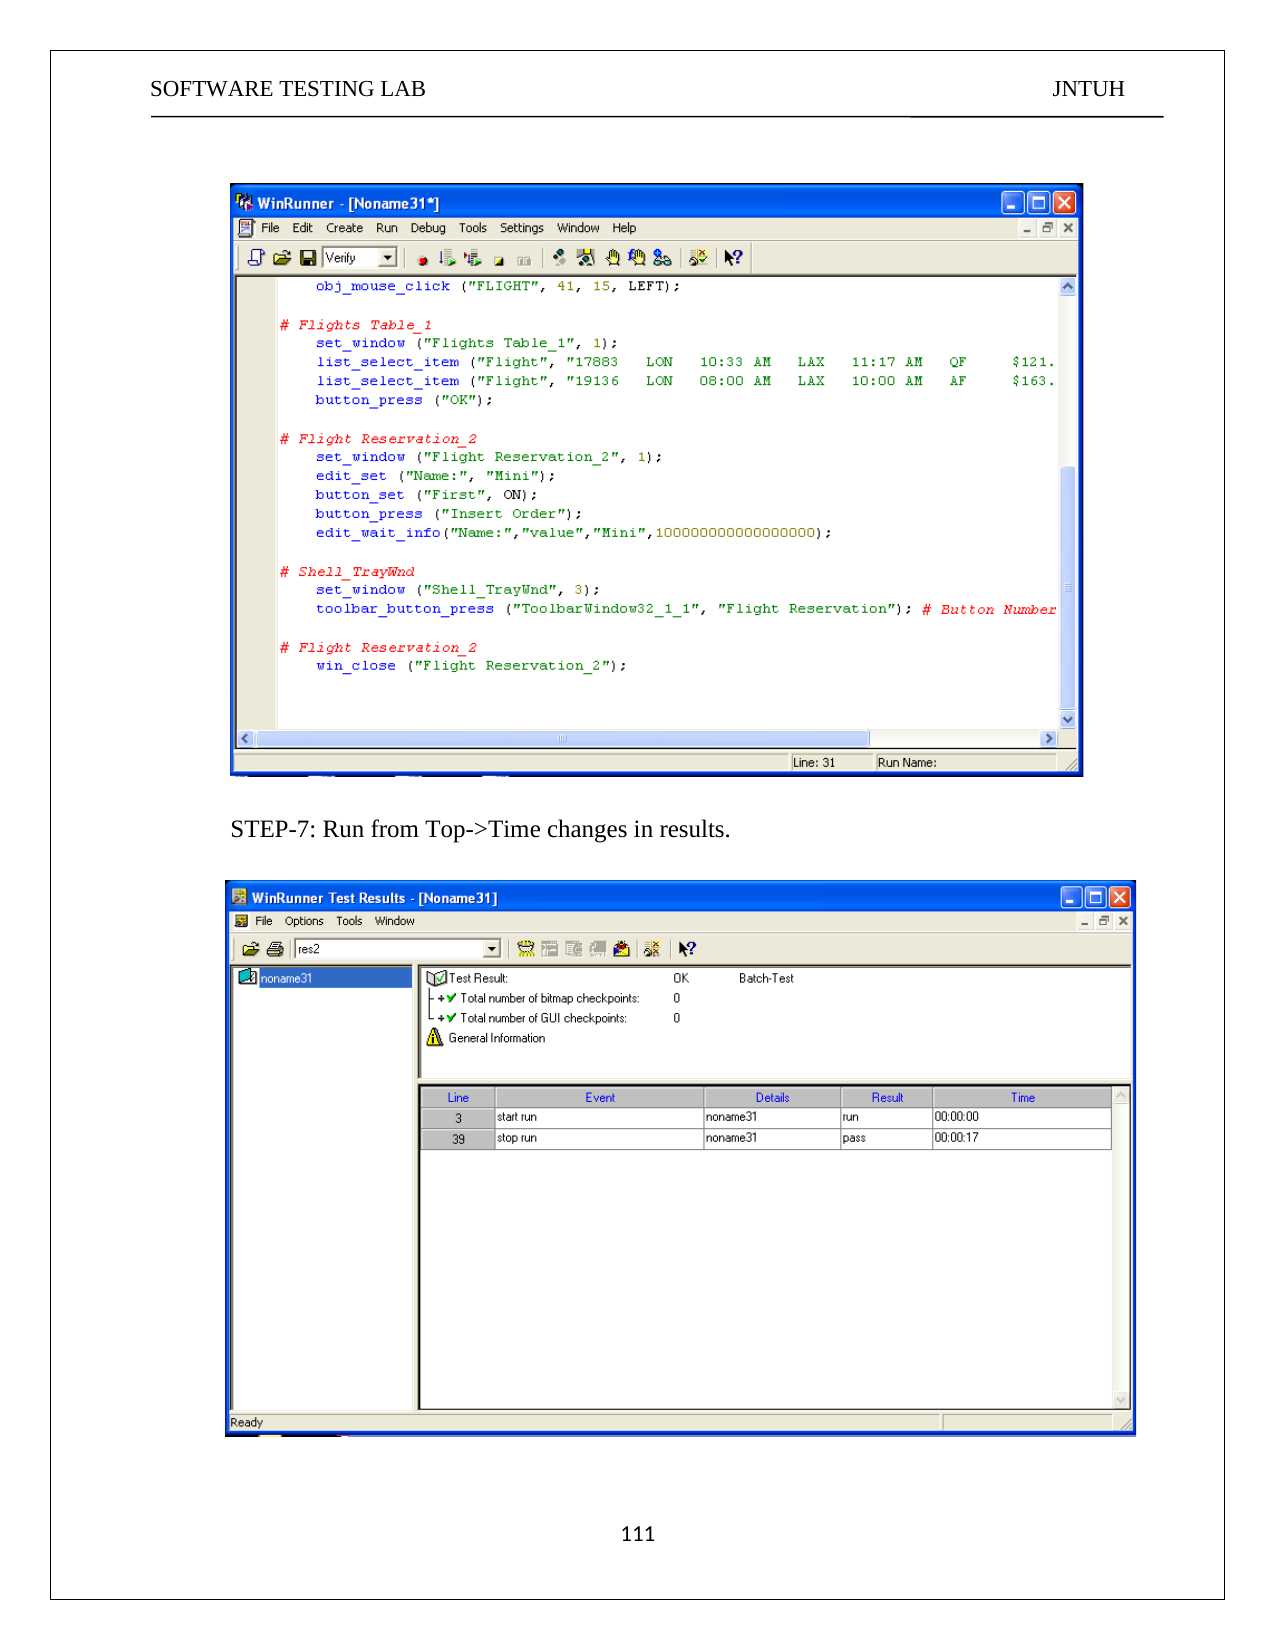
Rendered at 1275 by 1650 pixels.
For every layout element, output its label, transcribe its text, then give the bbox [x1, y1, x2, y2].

list STEP-7: Run from Top->Time changes in results. [230, 814, 1125, 843]
picture [225, 880, 1137, 1437]
picture [230, 183, 1084, 777]
